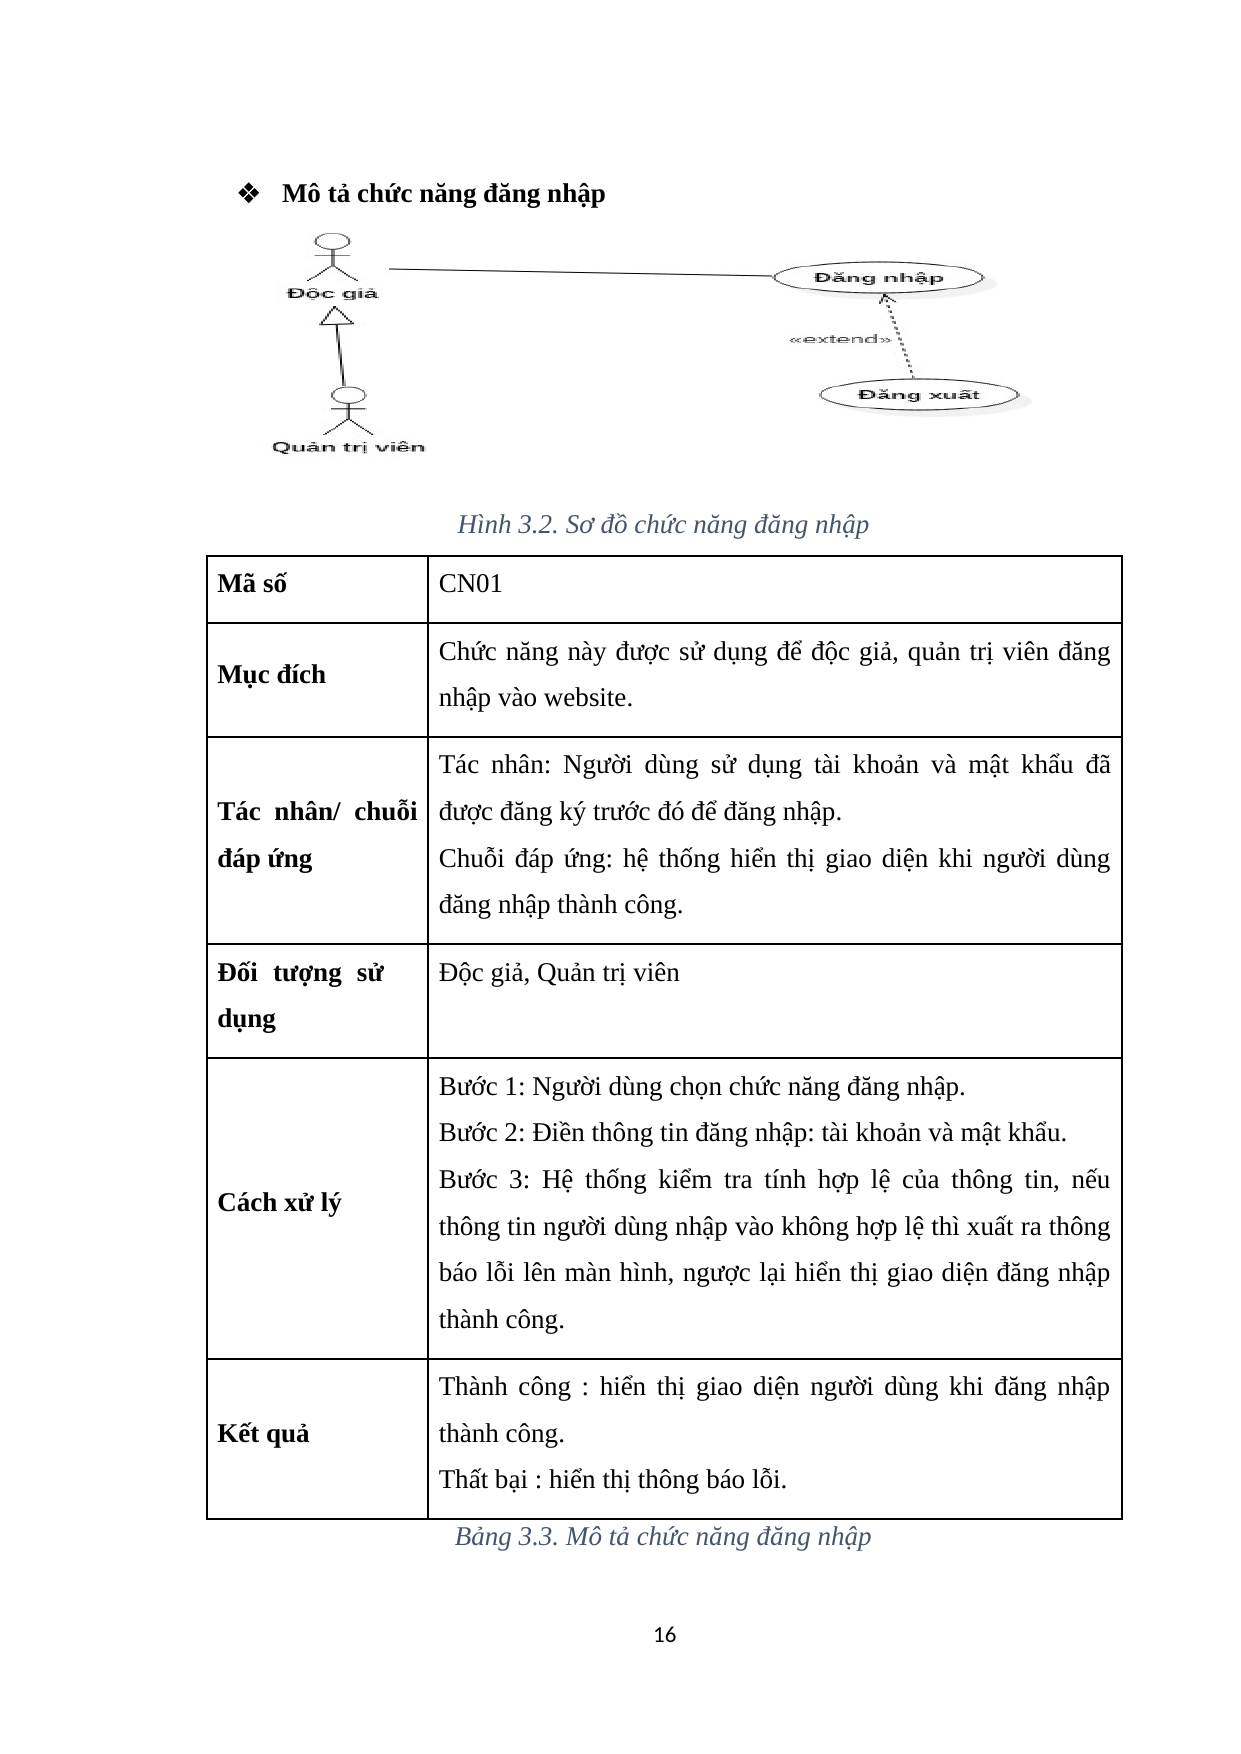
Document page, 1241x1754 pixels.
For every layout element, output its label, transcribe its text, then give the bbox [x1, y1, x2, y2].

table_cell Tác nhân: Người dùng sử dụng tài khoản và mật khẩu đã được đăng ký trước đó để đăng nhập. Chuỗi đáp ứng: hệ thống hiển thị giao diện khi người dùng đăng nhập thành công. [429, 738, 1121, 943]
table_cell Thành công : hiển thị giao diện người dùng khi đăng nhập thành công. Thất bại : hiển thị thông báo lỗi. [429, 1360, 1121, 1518]
picture [244, 224, 1096, 495]
table_cell Độc giả, Quản trị viên [429, 945, 1121, 1057]
table_cell Chức năng này được sử dụng để độc giả, quản trị viên đăng nhập vào website. [429, 624, 1121, 736]
list Mô tả chức năng đăng nhập [207, 177, 1122, 208]
text Bảng 3.3. Mô tả chức năng đăng nhập [207, 1520, 1122, 1551]
table_cell Tác nhân/ chuỗi đáp ứng [208, 738, 427, 943]
table_cell Kết quả [208, 1360, 427, 1518]
table_cell Bước 1: Người dùng chọn chức năng đăng nhập. Bước 2: Điền thông tin đăng nhập: tài khoản và mật khẩu. Bước 3: Hệ thống kiểm tra tính hợp lệ của thông tin, nếu thông tin người dùng nhập vào không hợp lệ thì xuất ra thông báo lỗi lên màn hình, ngược lại hiển thị giao diện đăng nhập thành công. [429, 1059, 1121, 1358]
text Hình 3.2. Sơ đồ chức năng đăng nhập [207, 508, 1122, 539]
table_header Mã số [208, 557, 427, 622]
table_cell Mục đích [208, 624, 427, 736]
table_cell Cách xử lý [208, 1059, 427, 1358]
table_cell Đối tượng sử dụng [208, 945, 427, 1057]
table_header CN01 [429, 557, 1121, 622]
